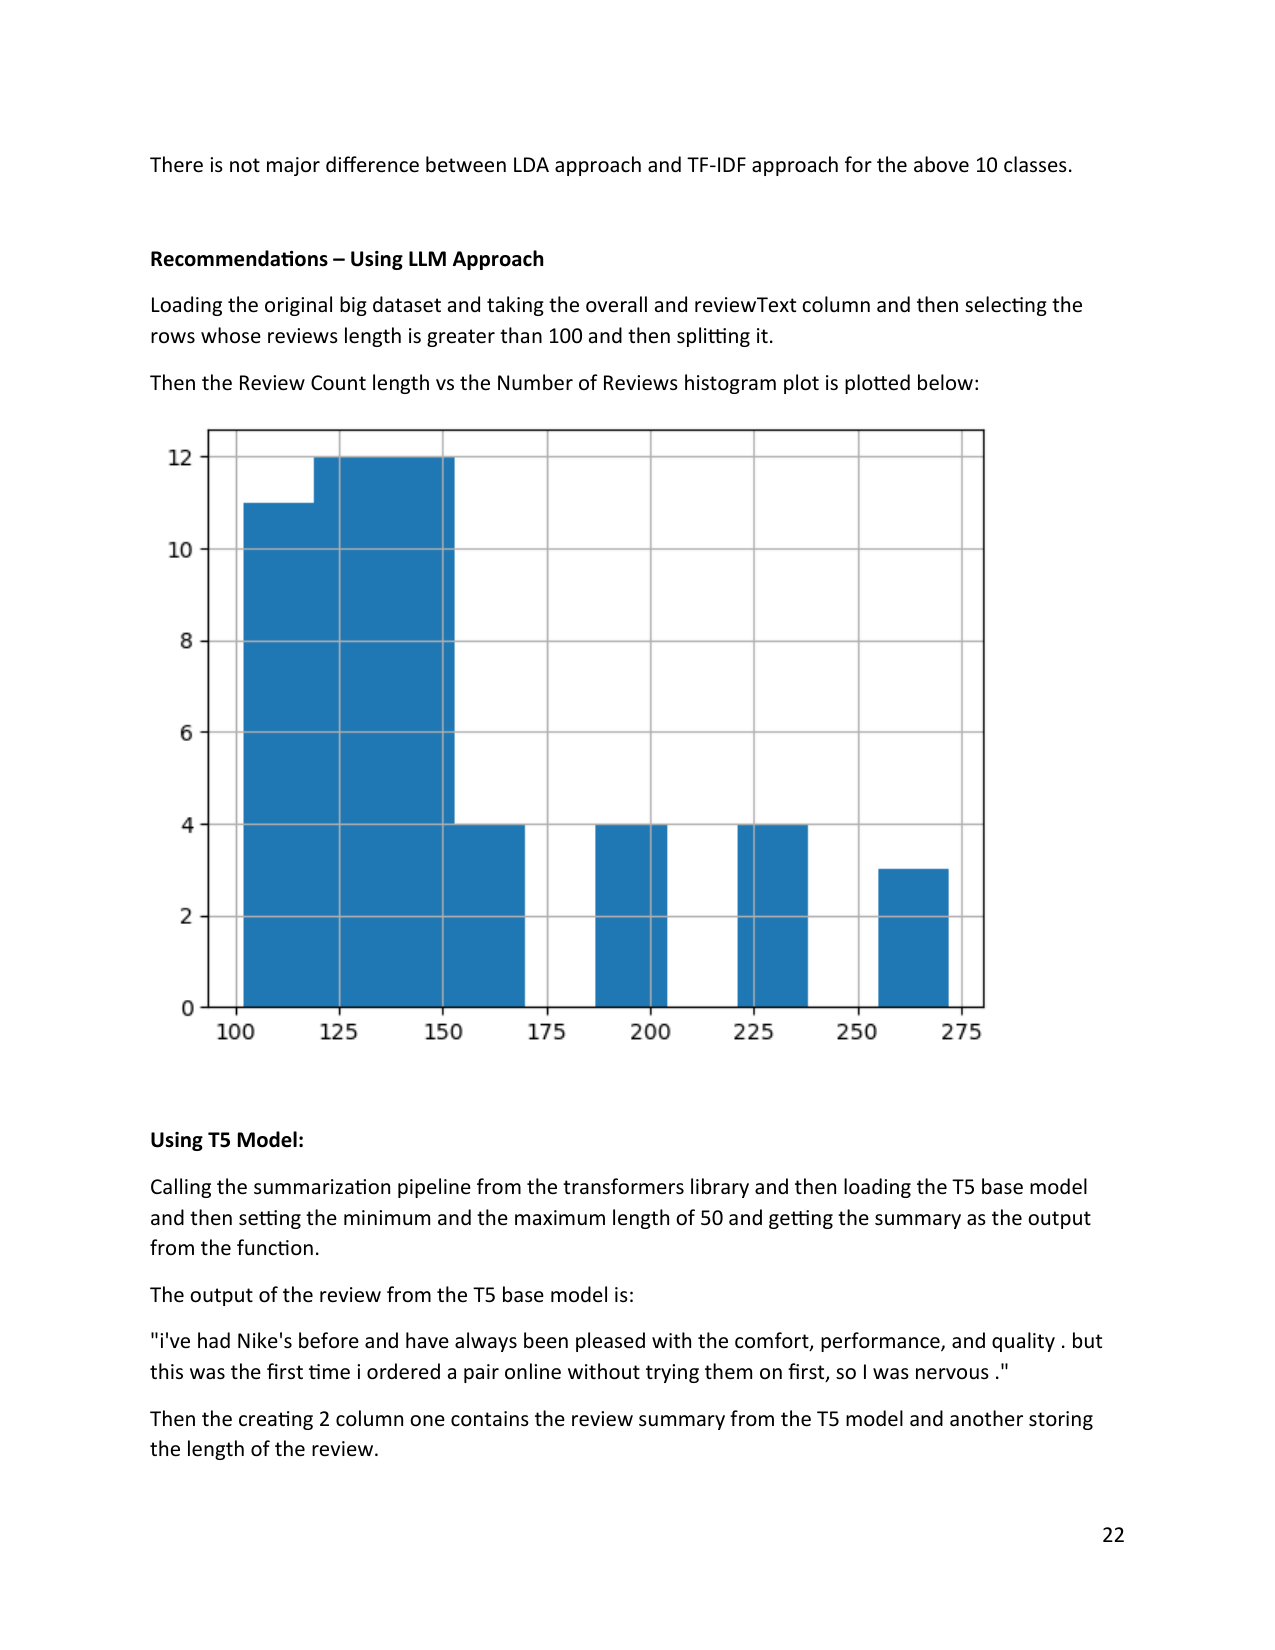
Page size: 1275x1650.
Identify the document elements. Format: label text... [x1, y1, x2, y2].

text Loading the original big dataset and taking the overall and reviewText column and then selecting the rows whose reviews length is greater than 100 and then splitting it. [150, 291, 1125, 349]
text Then the Review Count length vs the Number of Reviews histogram plot is plotted below: [150, 368, 1125, 396]
text Calling the summarization pipeline from the transformers library and then loading the T5 base model and then setting the minimum and the maximum length of 50 and getting the summary as the output from the function. [150, 1172, 1125, 1261]
text Then the creating 2 column one contains the review summary from the T5 model and another storing the length of the review. [150, 1404, 1125, 1462]
text Recommendations – Using LLM Approach [150, 244, 1125, 272]
picture [150, 414, 999, 1060]
text Using T5 Model: [150, 1126, 1125, 1154]
text There is not major difference between LDA approach and TF-IDF approach for the above 10 classes. [150, 150, 1125, 178]
text "i've had Nike's before and have always been pleased with the comfort, performance, and quality . but this was the first time i ordered a pair online without trying them on first, so I was nervous ." [150, 1327, 1125, 1385]
text The output of the review from the T5 base model is: [150, 1280, 1125, 1308]
